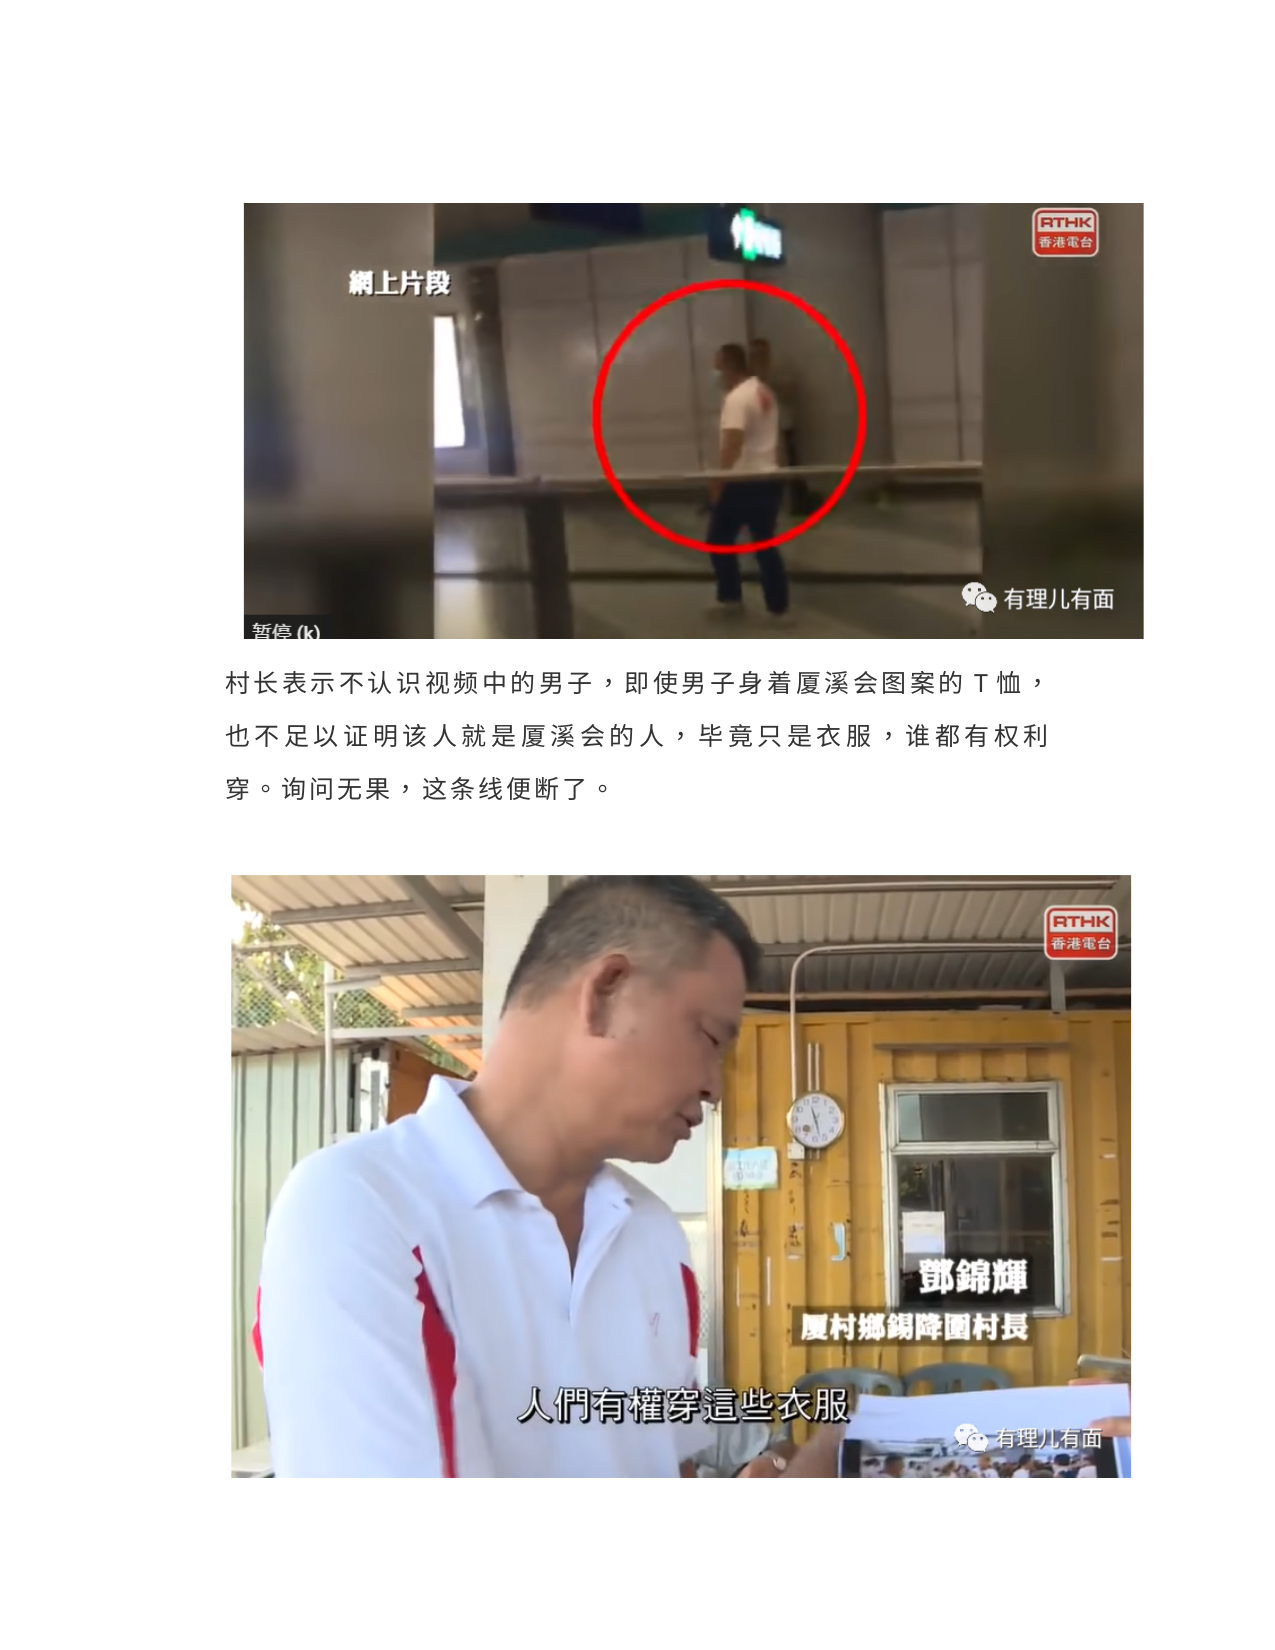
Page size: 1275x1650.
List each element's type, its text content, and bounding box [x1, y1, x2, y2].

text 村长表示不认识视频中的男子，即使男子身着厦溪会图案的T恤，也不足以证明该人就是厦溪会的人，毕竟只是衣服，谁都有权利穿。询问无果，这条线便断了。 [225, 647, 1050, 806]
picture [243, 203, 1144, 639]
picture [231, 875, 1132, 1478]
